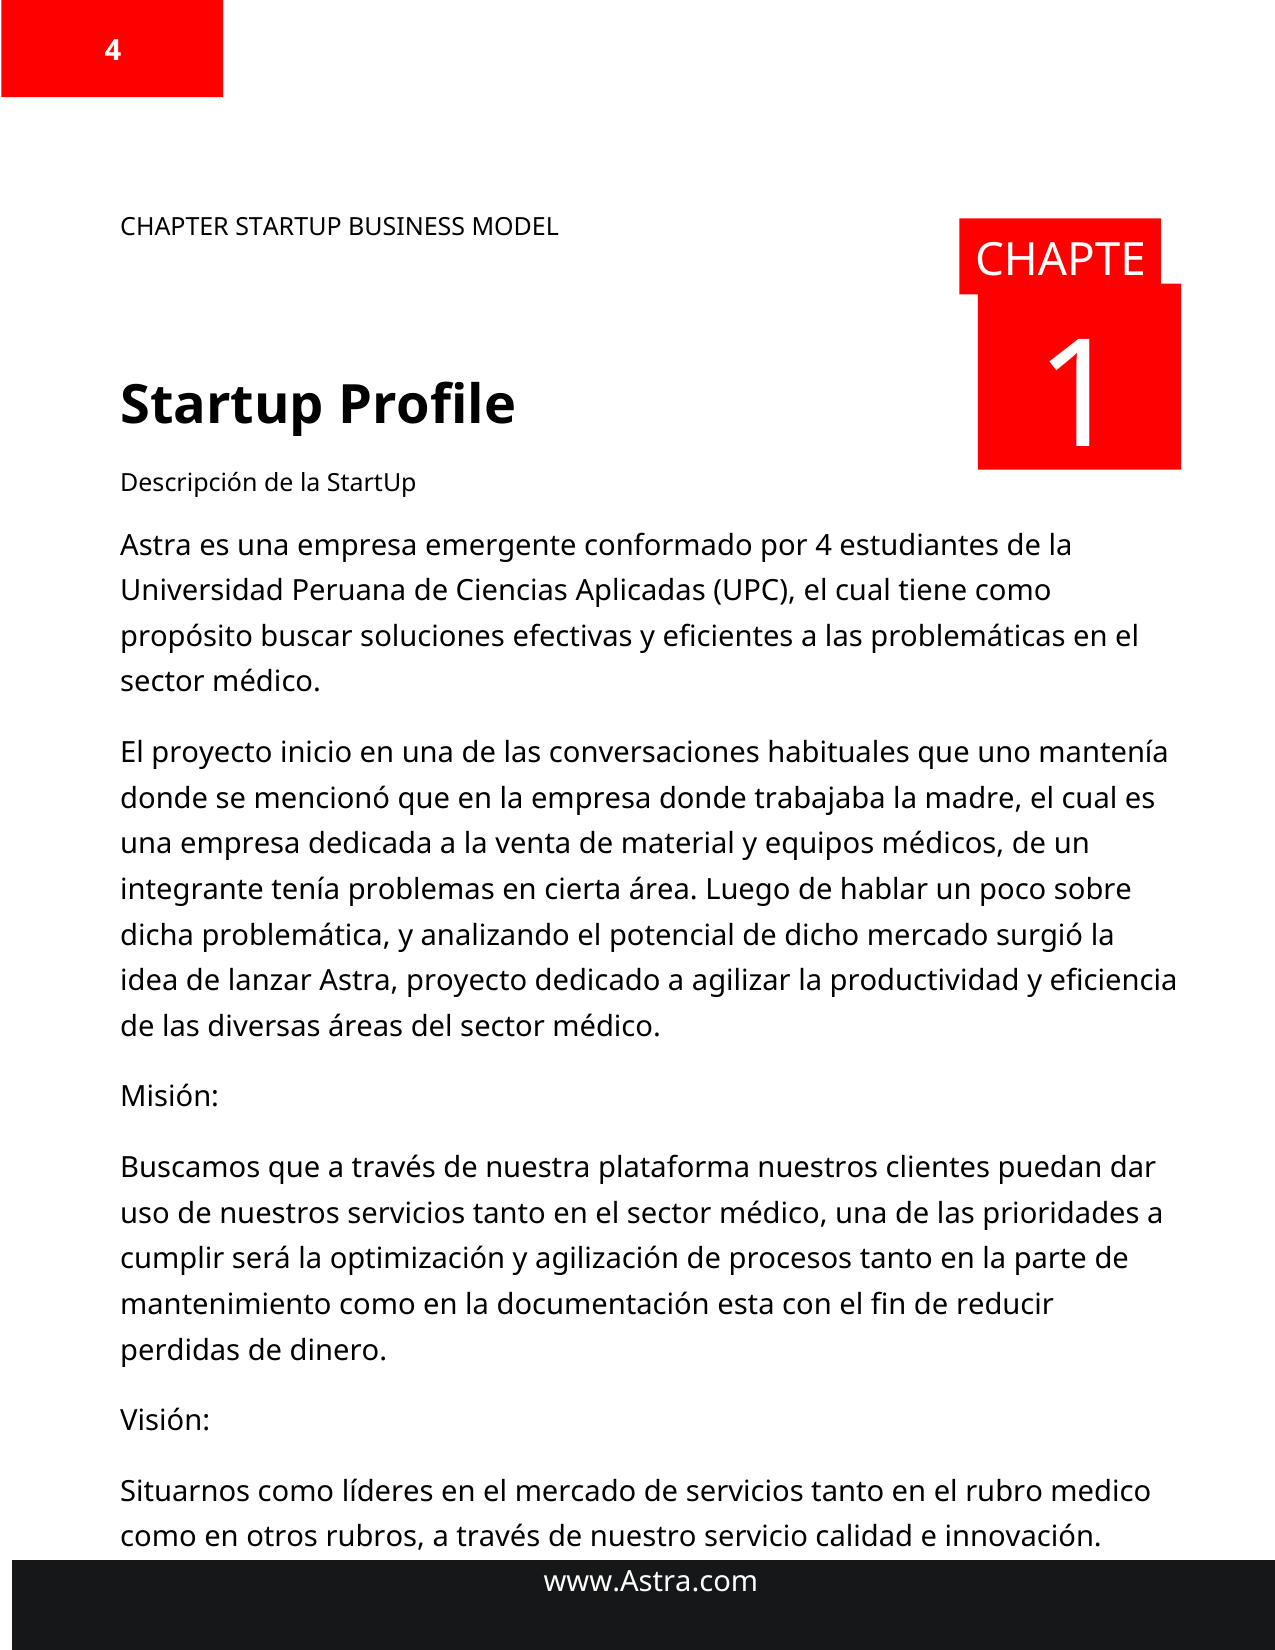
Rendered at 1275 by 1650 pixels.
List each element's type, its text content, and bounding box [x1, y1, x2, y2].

text Misión: [120, 1076, 1181, 1115]
text El proyecto inicio en una de las conversaciones habituales que uno mantenía donde se mencionó que en la empresa donde trabajaba la madre, el cual es una empresa dedicada a la venta de material y equipos médicos, de un integrante tenía problemas en cierta área. Luego de hablar un poco sobre dicha problemática, y analizando el potencial de dicho mercado surgió la idea de lanzar Astra, proyecto dedicado a agilizar la productividad y eficiencia de las diversas áreas del sector médico. [120, 731, 1181, 1045]
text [120, 1470, 1181, 1555]
text Astra es una empresa emergente conformado por 4 estudiantes de la Universidad Peruana de Ciencias Aplicadas (UPC), el cual tiene como propósito buscar soluciones efectivas y eficientes a las problemáticas en el sector médico. [120, 524, 1181, 700]
subtitle Descripción de la StartUp [120, 465, 1181, 499]
subtitle CHAPTER STARTUP BUSINESS MODEL [120, 208, 1181, 242]
text Visión: [120, 1399, 1181, 1439]
subtitle Startup Profile [120, 366, 977, 440]
text Buscamos que a través de nuestra plataforma nuestros clientes puedan dar uso de nuestros servicios tanto en el sector médico, una de las prioridades a cumplir será la optimización y agilización de procesos tanto en la parte de mantenimiento como en la documentación esta con el fin de reducir perdidas de dinero. [120, 1146, 1181, 1368]
